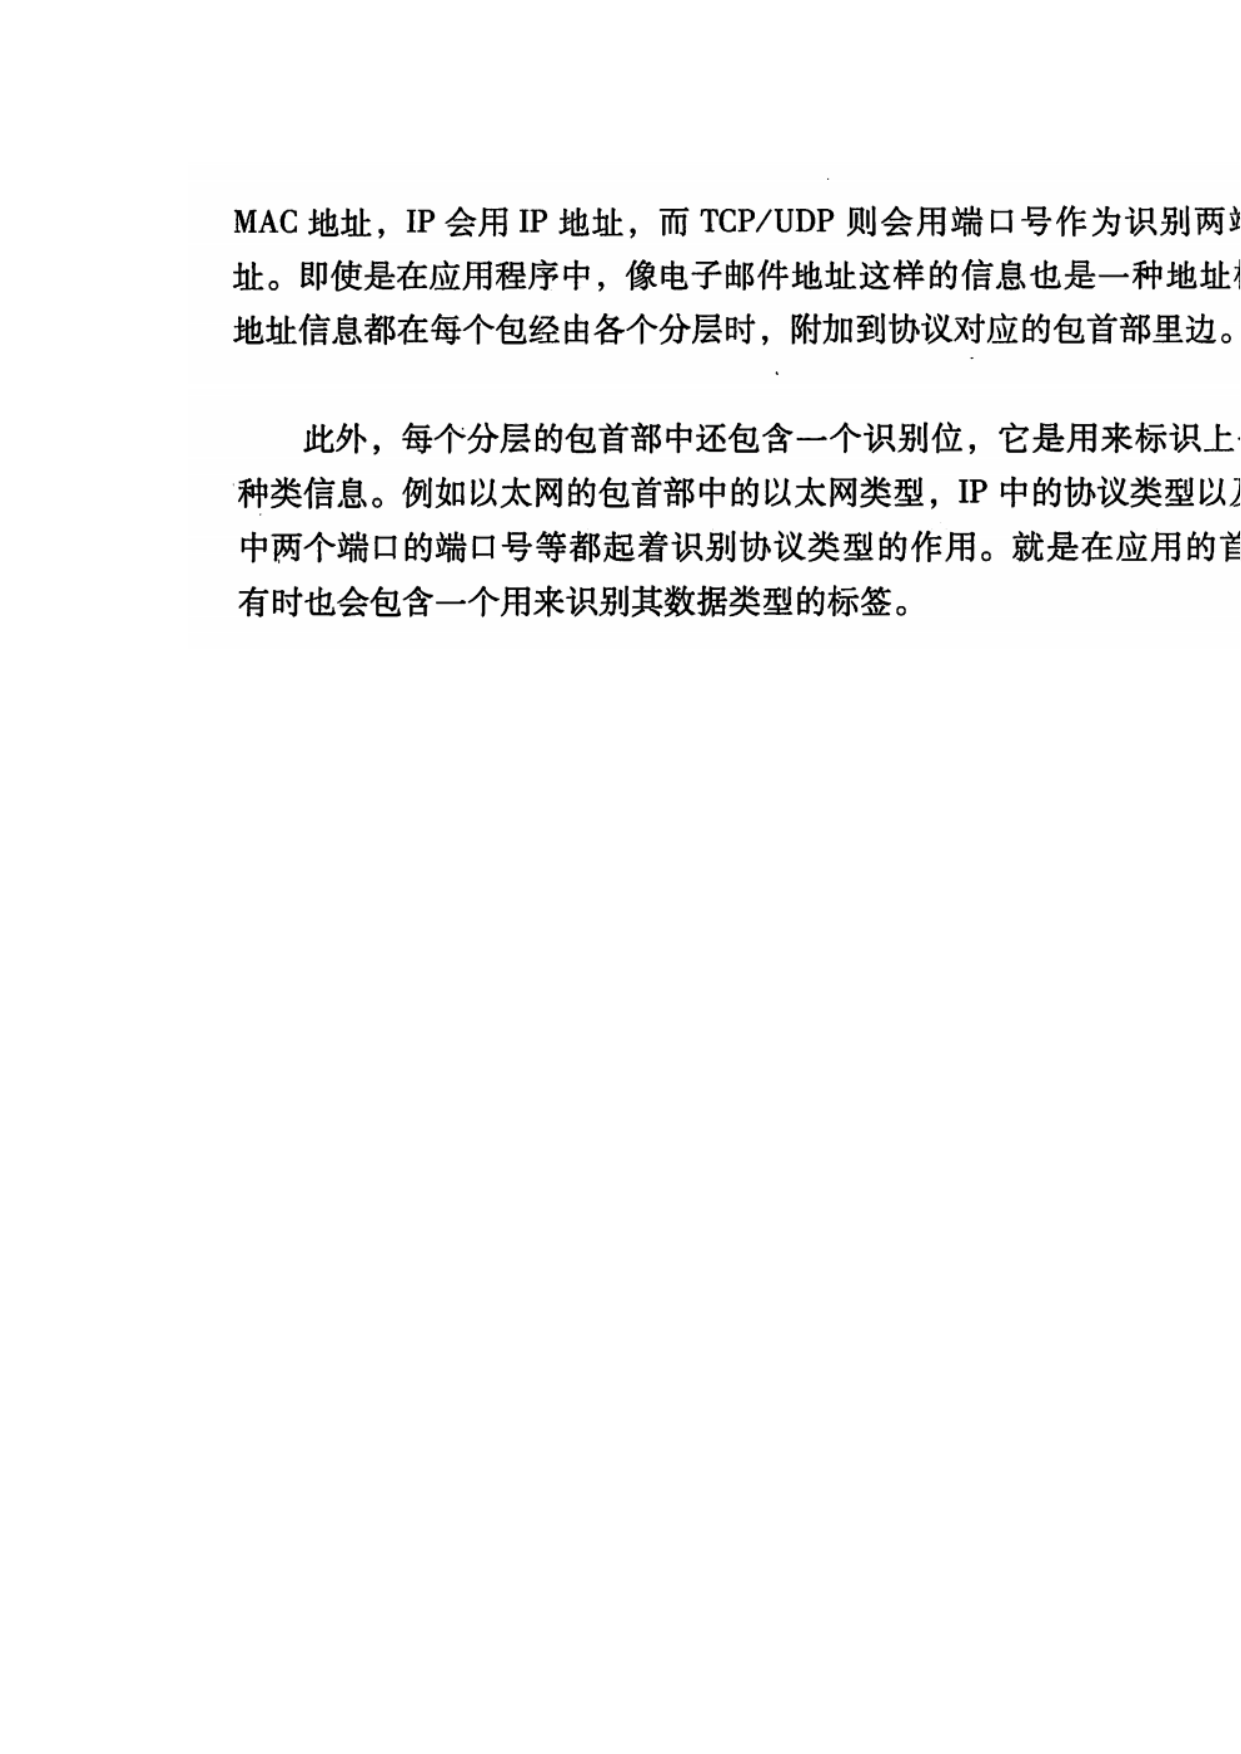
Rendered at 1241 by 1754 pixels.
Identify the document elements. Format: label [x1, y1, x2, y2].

picture [187, 162, 1241, 384]
picture [187, 389, 1241, 649]
